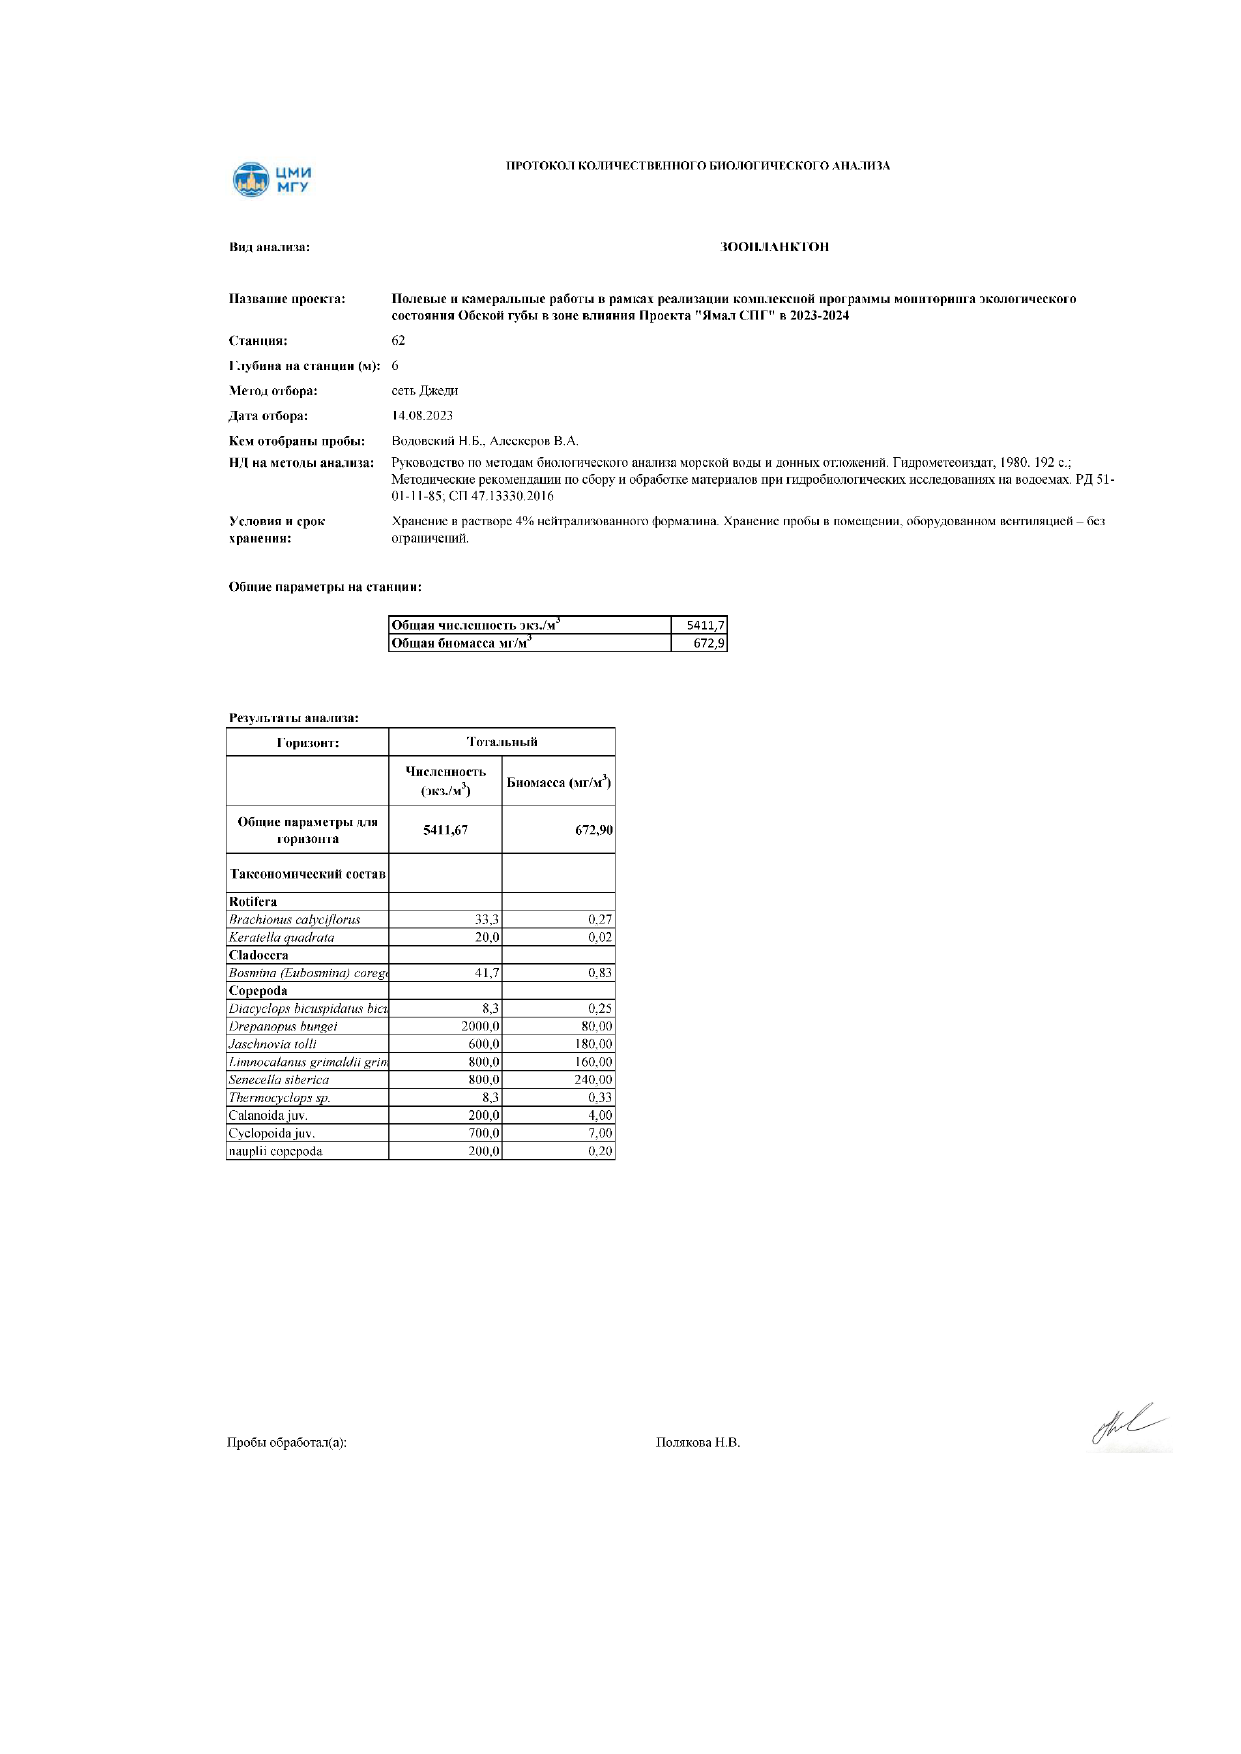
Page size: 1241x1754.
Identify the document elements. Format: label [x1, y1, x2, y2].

picture [177, 118, 1182, 1538]
